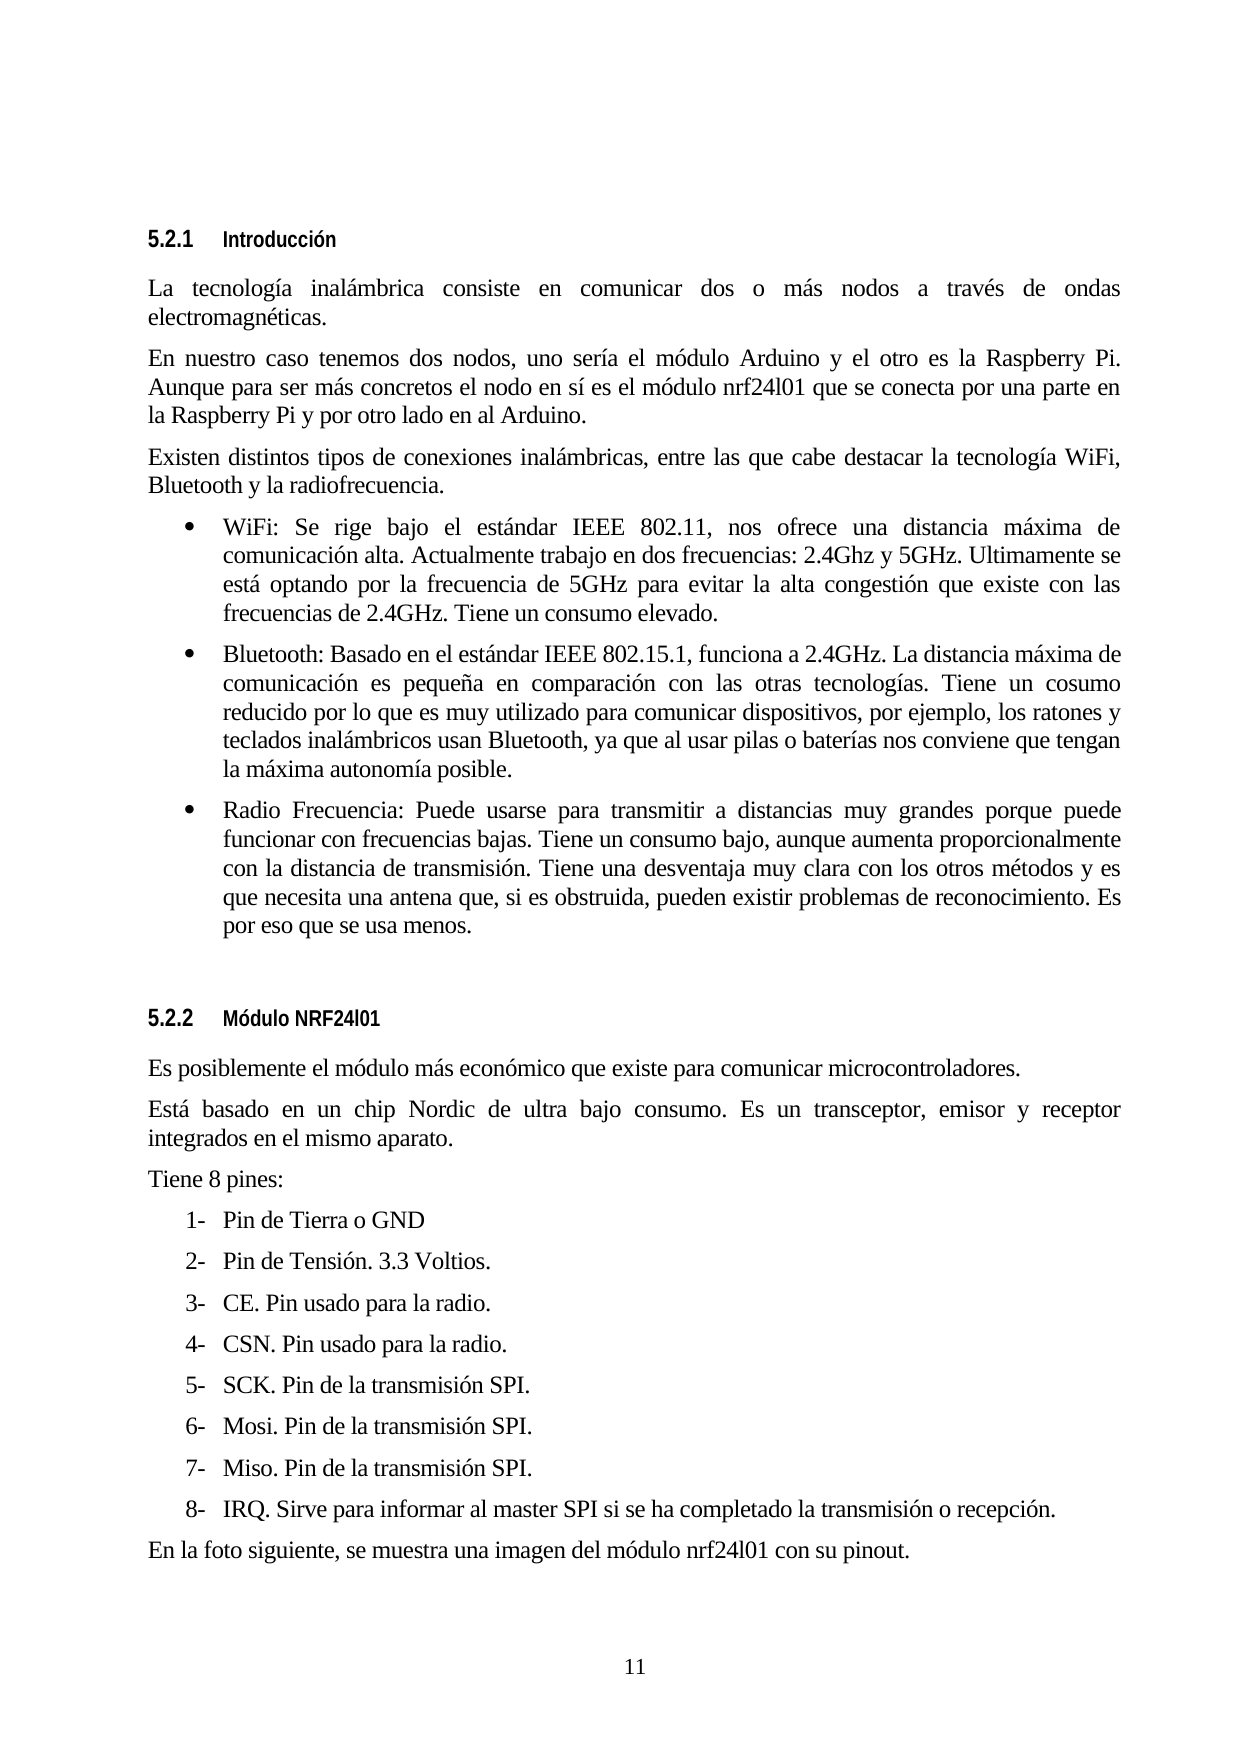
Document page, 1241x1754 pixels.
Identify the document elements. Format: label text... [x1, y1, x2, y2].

text La tecnología inalámbrica consiste en comunicar dos o más nodos a través de ondas electromagnéticas. [148, 273, 1122, 331]
list Radio Frecuencia: Puede usarse para transmitir a distancias muy grandes porque puede funcionar con frecuencias bajas. Tiene un consumo bajo, aunque aumenta proporcionalmente con la distancia de transmisión. Tiene una desventaja muy clara con los otros métodos y es que necesita una antena que, si es obstruida, pueden existir problemas de reconocimiento. Es por eso que se usa menos. [185, 796, 1122, 939]
list WiFi: Se rige bajo el estándar IEEE 802.11, nos ofrece una distancia máxima de comunicación alta. Actualmente trabajo en dos frecuencias: 2.4Ghz y 5GHz. Ultimamente se está optando por la frecuencia de 5GHz para evitar la alta congestión que existe con las frecuencias de 2.4GHz. Tiene un consumo elevado. [185, 512, 1122, 627]
text Tiene 8 pines: [148, 1164, 1122, 1193]
text Es posiblemente el módulo más económico que existe para comunicar microcontroladores. [148, 1053, 1122, 1081]
text Está basado en un chip Nordic de ultra bajo consumo. Es un transceptor, emisor y receptor integrados en el mismo aparato. [148, 1094, 1122, 1151]
subtitle Módulo NRF24l01 [148, 1003, 1122, 1032]
text En nuestro caso tenemos dos nodos, uno sería el módulo Arduino y el otro es la Raspberry Pi. Aunque para ser más concretos el nodo en sí es el módulo nrf24l01 que se conecta por una parte en la Raspberry Pi y por otro lado en al Arduino. [148, 343, 1122, 429]
list CE. Pin usado para la radio. [185, 1288, 1122, 1316]
list Pin de Tierra o GND [185, 1205, 1122, 1234]
text Existen distintos tipos de conexiones inalámbricas, entre las que cabe destacar la tecnología WiFi, Bluetooth y la radiofrecuencia. [148, 442, 1122, 499]
list Bluetooth: Basado en el estándar IEEE 802.15.1, funciona a 2.4GHz. La distancia máxima de comunicación es pequeña en comparación con las otras tecnologías. Tiene un cosumo reducido por lo que es muy utilizado para comunicar dispositivos, por ejemplo, los ratones y teclados inalámbricos usan Bluetooth, ya que al usar pilas o baterías nos conviene que tengan la máxima autonomía posible. [185, 639, 1122, 783]
text En la foto siguiente, se muestra una imagen del módulo nrf24l01 con su pinout. [148, 1535, 1122, 1564]
subtitle Introducción [148, 224, 1122, 252]
list Miso. Pin de la transmisión SPI. [185, 1453, 1122, 1481]
list SCK. Pin de la transmisión SPI. [185, 1370, 1122, 1399]
list CSN. Pin usado para la radio. [185, 1329, 1122, 1358]
list Mosi. Pin de la transmisión SPI. [185, 1411, 1122, 1440]
list IRQ. Sirve para informar al master SPI si se ha completado la transmisión o recepción. [185, 1494, 1122, 1523]
list Pin de Tensión. 3.3 Voltios. [185, 1246, 1122, 1275]
